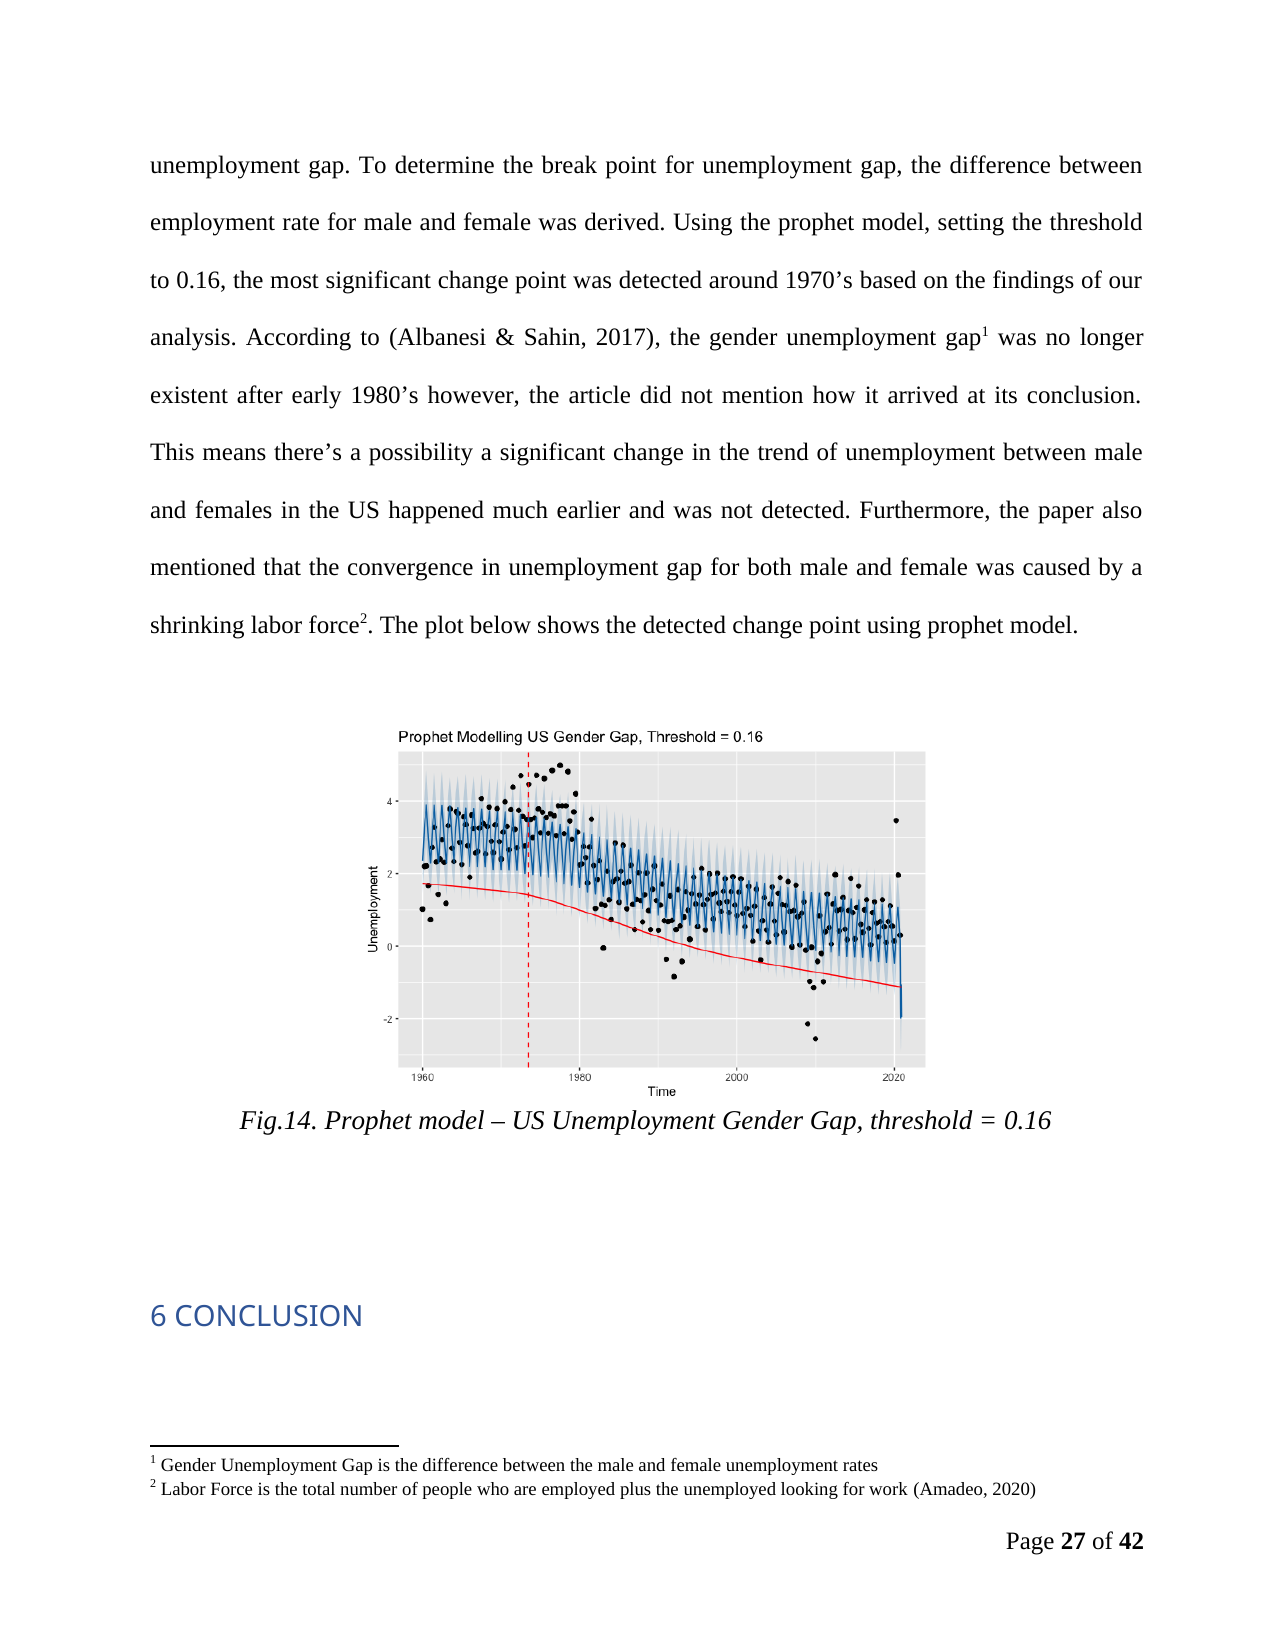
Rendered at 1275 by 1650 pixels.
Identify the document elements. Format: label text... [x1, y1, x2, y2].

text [150, 150, 1144, 639]
subtitle 6 CONCLUSION [150, 1295, 1144, 1334]
picture [339, 725, 954, 1104]
text Fig.14. Prophet model – US Unemployment Gender Gap, threshold = 0.16 [150, 1104, 1144, 1135]
